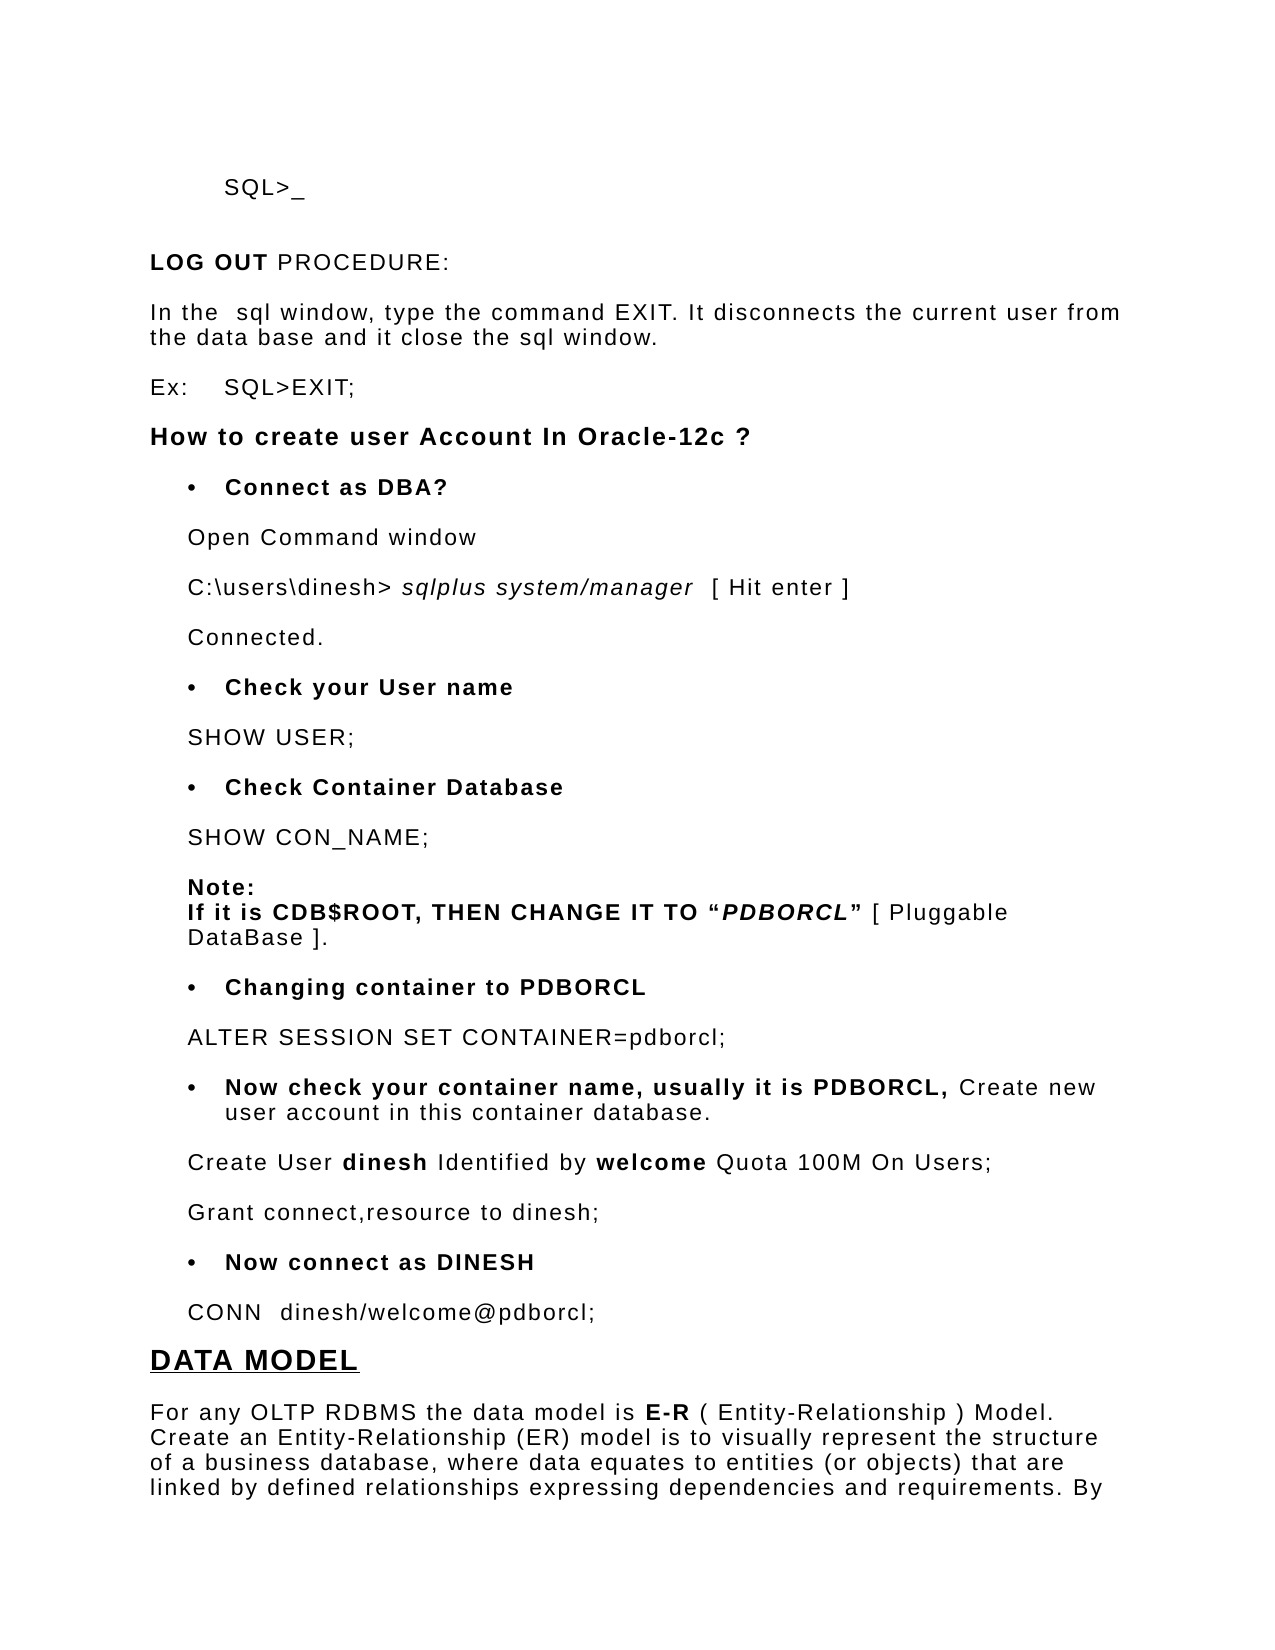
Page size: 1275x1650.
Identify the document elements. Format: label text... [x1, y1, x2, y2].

list Check your User name [187, 675, 1125, 700]
text For any OLTP RDBMS the data model is E-R ( Entity-Relationship ) Model. [150, 1400, 1125, 1425]
list Changing container to PDBORCL [187, 975, 1125, 1000]
text Connected. [187, 625, 1125, 650]
text Note: [187, 875, 1125, 900]
list Connect as DBA? [187, 475, 1125, 500]
text SQL>_ [150, 175, 1125, 200]
text How to create user Account In Oracle-12c ? [150, 425, 1125, 450]
list Now check your container name, usually it is PDBORCL, Create new user account in this container database. [187, 1075, 1125, 1125]
text CONN dinesh/welcome@pdborcl; [187, 1300, 1125, 1325]
text Open Command window [187, 525, 1125, 550]
text SHOW CON_NAME; [187, 825, 1125, 850]
text If it is CDB$ROOT, THEN CHANGE IT TO “PDBORCL” [ Pluggable DataBase ]. [187, 900, 1125, 950]
text C:\users\dinesh> sqlplus system/manager [ Hit enter ] [187, 575, 1125, 600]
text Grant connect,resource to dinesh; [187, 1200, 1125, 1225]
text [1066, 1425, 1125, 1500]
text DATA MODEL [150, 1350, 1125, 1375]
list Now connect as DINESH [187, 1250, 1125, 1275]
text In the sql window, type the command EXIT. It disconnects the current user from the data base and it close the sql window. [150, 300, 1125, 350]
text LOG OUT PROCEDURE: [150, 250, 1125, 275]
text Create User dinesh Identified by welcome Quota 100M On Users; [187, 1150, 1125, 1175]
list Check Container Database [187, 775, 1125, 800]
text SHOW USER; [187, 725, 1125, 750]
text ALTER SESSION SET CONTAINER=pdborcl; [187, 1025, 1125, 1050]
text Ex: SQL>EXIT; [150, 375, 1125, 400]
